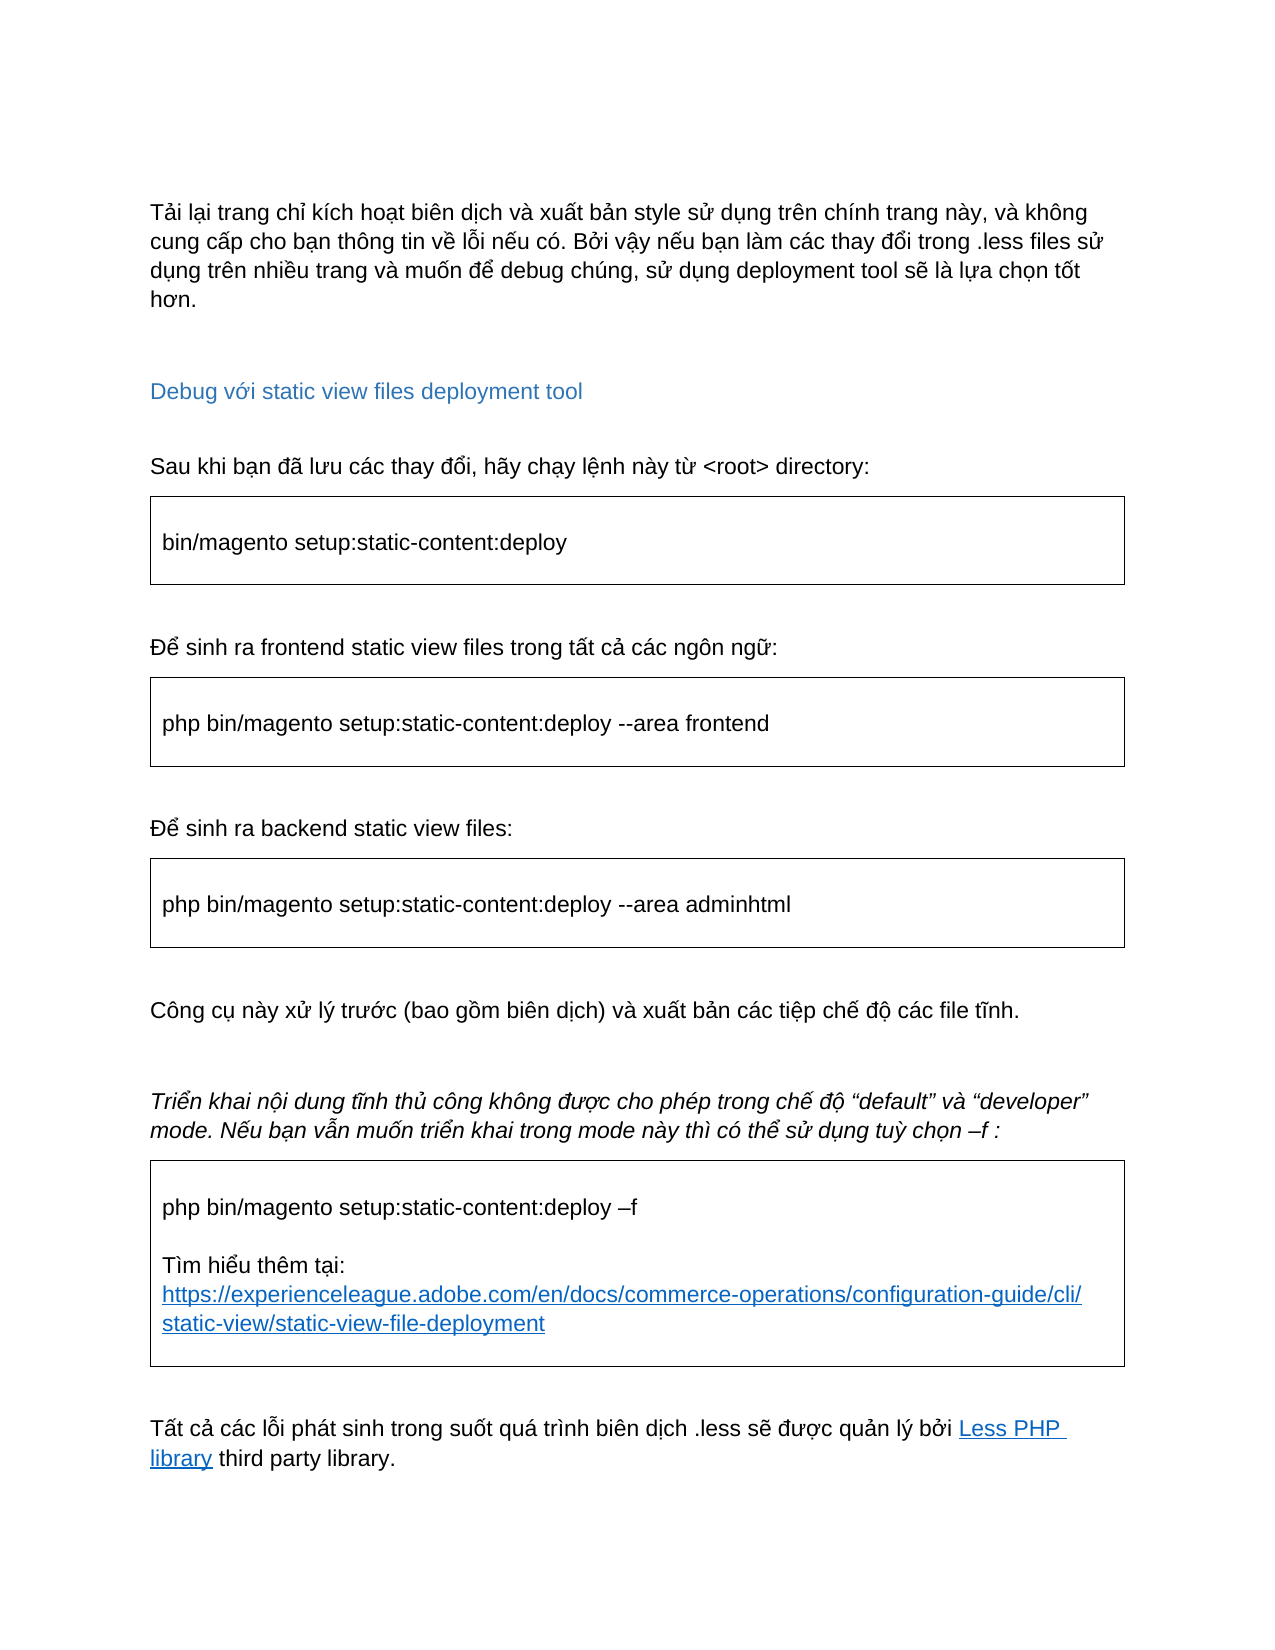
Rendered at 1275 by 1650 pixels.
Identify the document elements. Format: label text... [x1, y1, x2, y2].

table_header php bin/magento setup:static-content:deploy –f Tìm hiểu thêm tại: https://experienceleague.adobe.com/en/docs/commerce-operations/configuration-guide/cli/static-view/static-view-file-deployment [151, 1161, 1124, 1366]
text Để sinh ra backend static view files: [150, 812, 1125, 842]
table_header php bin/magento setup:static-content:deploy --area adminhtml [151, 859, 1124, 947]
text Để sinh ra frontend static view files trong tất cả các ngôn ngữ: [150, 631, 1125, 660]
text Công cụ này xử lý trước (bao gồm biên dịch) và xuất bản các tiệp chế độ các file tĩnh. [150, 994, 1125, 1023]
text Triển khai nội dung tĩnh thủ công không được cho phép trong chế độ “default” và “developer” mode. Nếu bạn vẫn muốn triển khai trong mode này thì có thể sử dụng tuỳ chọn –f : [150, 1085, 1125, 1144]
table_header bin/magento setup:static-content:deploy [151, 497, 1124, 584]
text Sau khi bạn đã lưu các thay đổi, hãy chạy lệnh này từ <root> directory: [150, 450, 1125, 479]
table_header php bin/magento setup:static-content:deploy --area frontend [151, 678, 1124, 766]
text Tất cả các lỗi phát sinh trong suốt quá trình biên dịch .less sẽ được quản lý bởi Less PHP library third party library. [150, 1412, 1125, 1471]
text Tải lại trang chỉ kích hoạt biên dịch và xuất bản style sử dụng trên chính trang này, và không cung cấp cho bạn thông tin về lỗi nếu có. Bởi vậy nếu bạn làm các thay đổi trong .less files sử dụng trên nhiều trang và muốn để debug chúng, sử dụng deployment tool sẽ là lựa chọn tốt hơn. [150, 196, 1125, 312]
subtitle Debug với static view files deployment tool [150, 375, 1125, 404]
